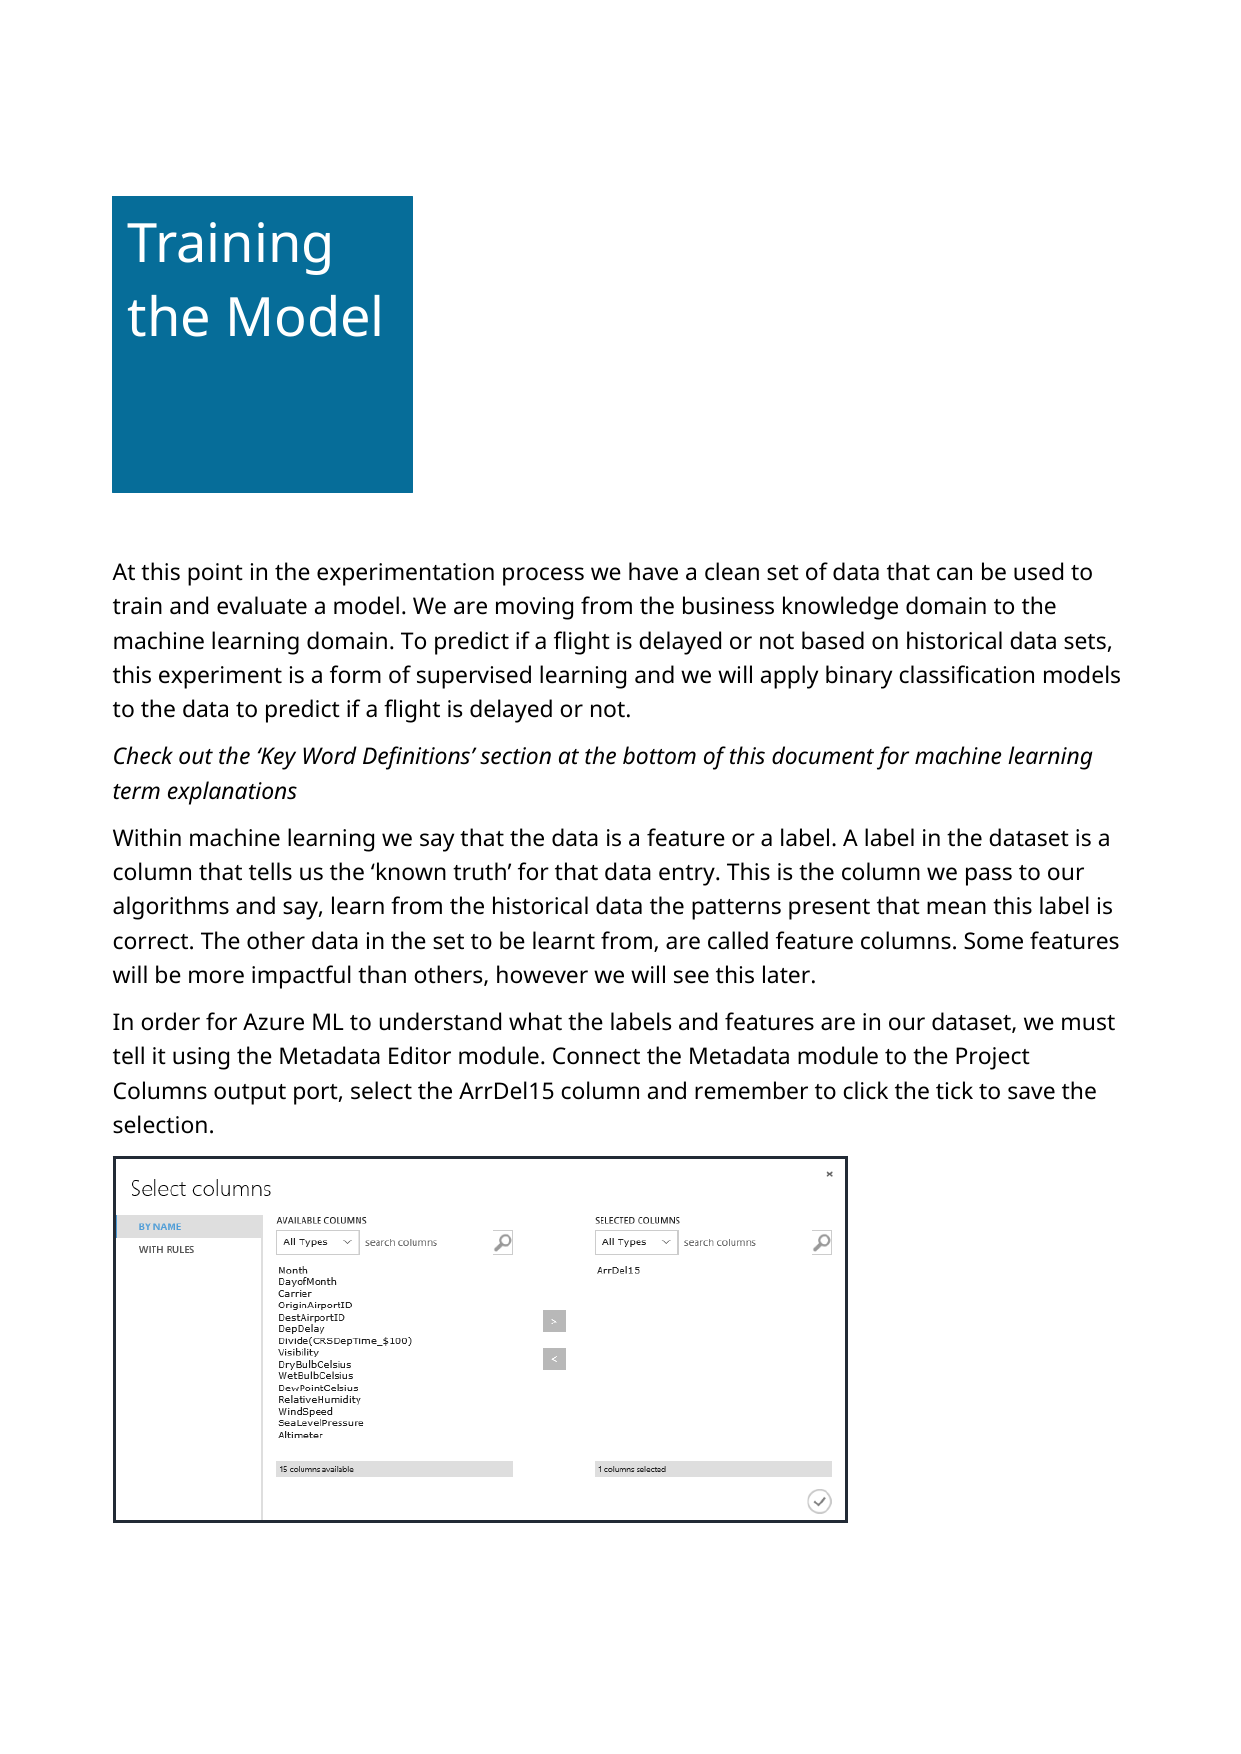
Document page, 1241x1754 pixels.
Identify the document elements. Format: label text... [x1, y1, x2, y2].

text Check out the ‘Key Word Definitions’ section at the bottom of this document for machine learning term explanations [112, 740, 1128, 806]
picture [116, 1159, 845, 1520]
text Within machine learning we say that the data is a feature or a label. A label in the dataset is a column that tells us the ‘known truth’ for that data entry. This is the column we pass to our algorithms and say, learn from the historical data the patterns present that mean this label is correct. The other data in the set to be learnt from, are called feature columns. Some features will be more impactful than others, however we will see this later. [112, 821, 1128, 990]
text At this point in the experimentation process we have a clean set of data that can be used to train and evaluate a model. We are moving from the business knowledge domain to the machine learning domain. To predict if a flight is delayed or not based on historical data sets, this experiment is a form of supervised learning and we will apply binary classification models to the data to predict if a flight is delayed or not. [112, 556, 1128, 724]
text In order for Azure ML to understand what the labels and features are in our dataset, we must tell it using the Metadata Editor module. Connect the Metadata module to the Project Columns output port, select the ArrDel15 column and remember to click the tick to save the selection. [112, 1006, 1128, 1140]
